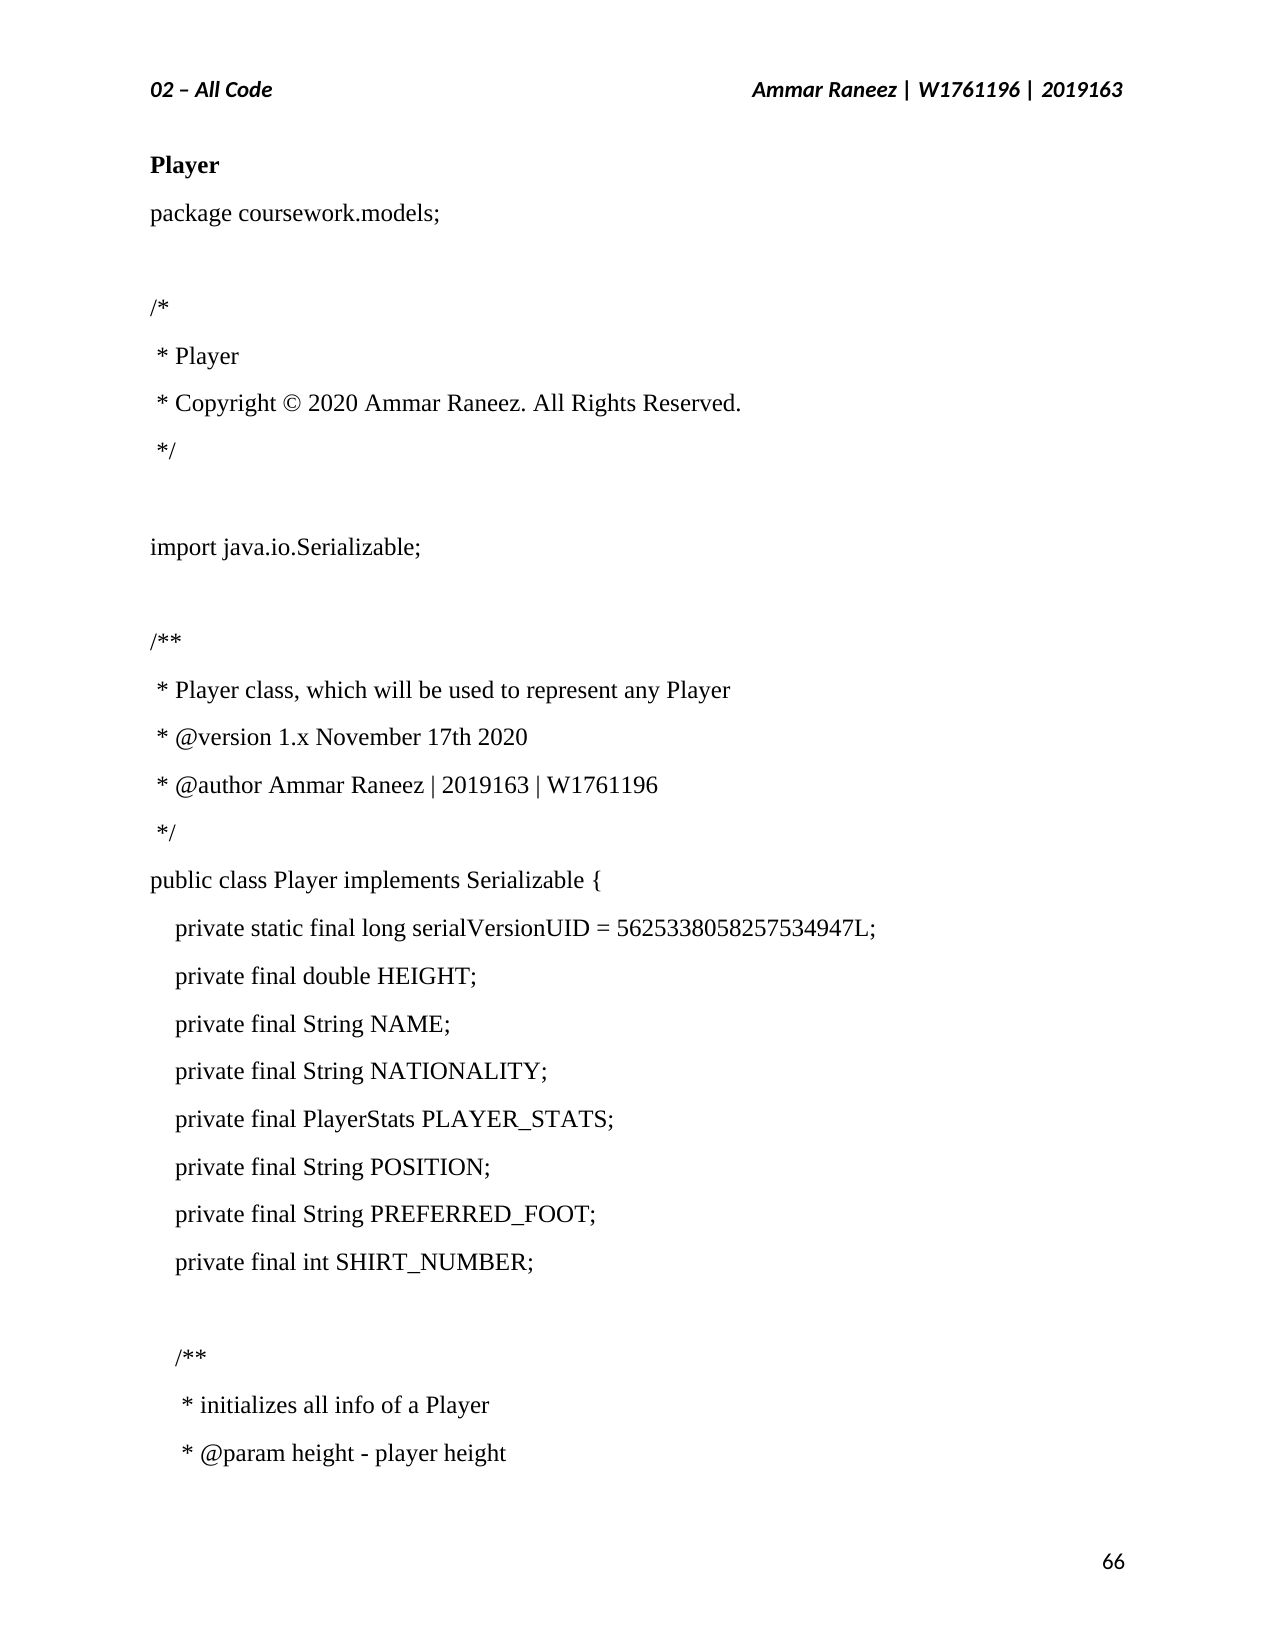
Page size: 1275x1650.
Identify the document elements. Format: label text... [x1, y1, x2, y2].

text /** [150, 627, 1125, 656]
text * initializes all info of a Player [150, 1390, 1125, 1419]
text private final String NATIONALITY; [150, 1056, 1125, 1085]
text public class Player implements Serializable { [150, 866, 1125, 894]
text Player [150, 150, 1125, 179]
text * Player class, which will be used to represent any Player [150, 675, 1125, 703]
text private final String POSITION; [150, 1152, 1125, 1181]
text /** [150, 1343, 1125, 1371]
text */ [150, 436, 1125, 465]
text private final PlayerStats PLAYER_STATS; [150, 1104, 1125, 1133]
text private final String PREFERRED_FOOT; [150, 1199, 1125, 1228]
text private static final long serialVersionUID = 5625338058257534947L; [150, 913, 1125, 942]
text * Copyright © 2020 Ammar Raneez. All Rights Reserved. [150, 388, 1125, 417]
text * @author Ammar Raneez | 2019163 | W1761196 [150, 770, 1125, 799]
text /* [150, 293, 1125, 322]
text package coursework.models; [150, 198, 1125, 226]
text */ [150, 818, 1125, 847]
text * Player [150, 341, 1125, 369]
text import java.io.Serializable; [150, 532, 1125, 560]
text private final double HEIGHT; [150, 961, 1125, 990]
text private final int SHIRT_NUMBER; [150, 1247, 1125, 1276]
text * @param height - player height [150, 1438, 1125, 1467]
text * @version 1.x November 17th 2020 [150, 722, 1125, 751]
text private final String NAME; [150, 1009, 1125, 1037]
